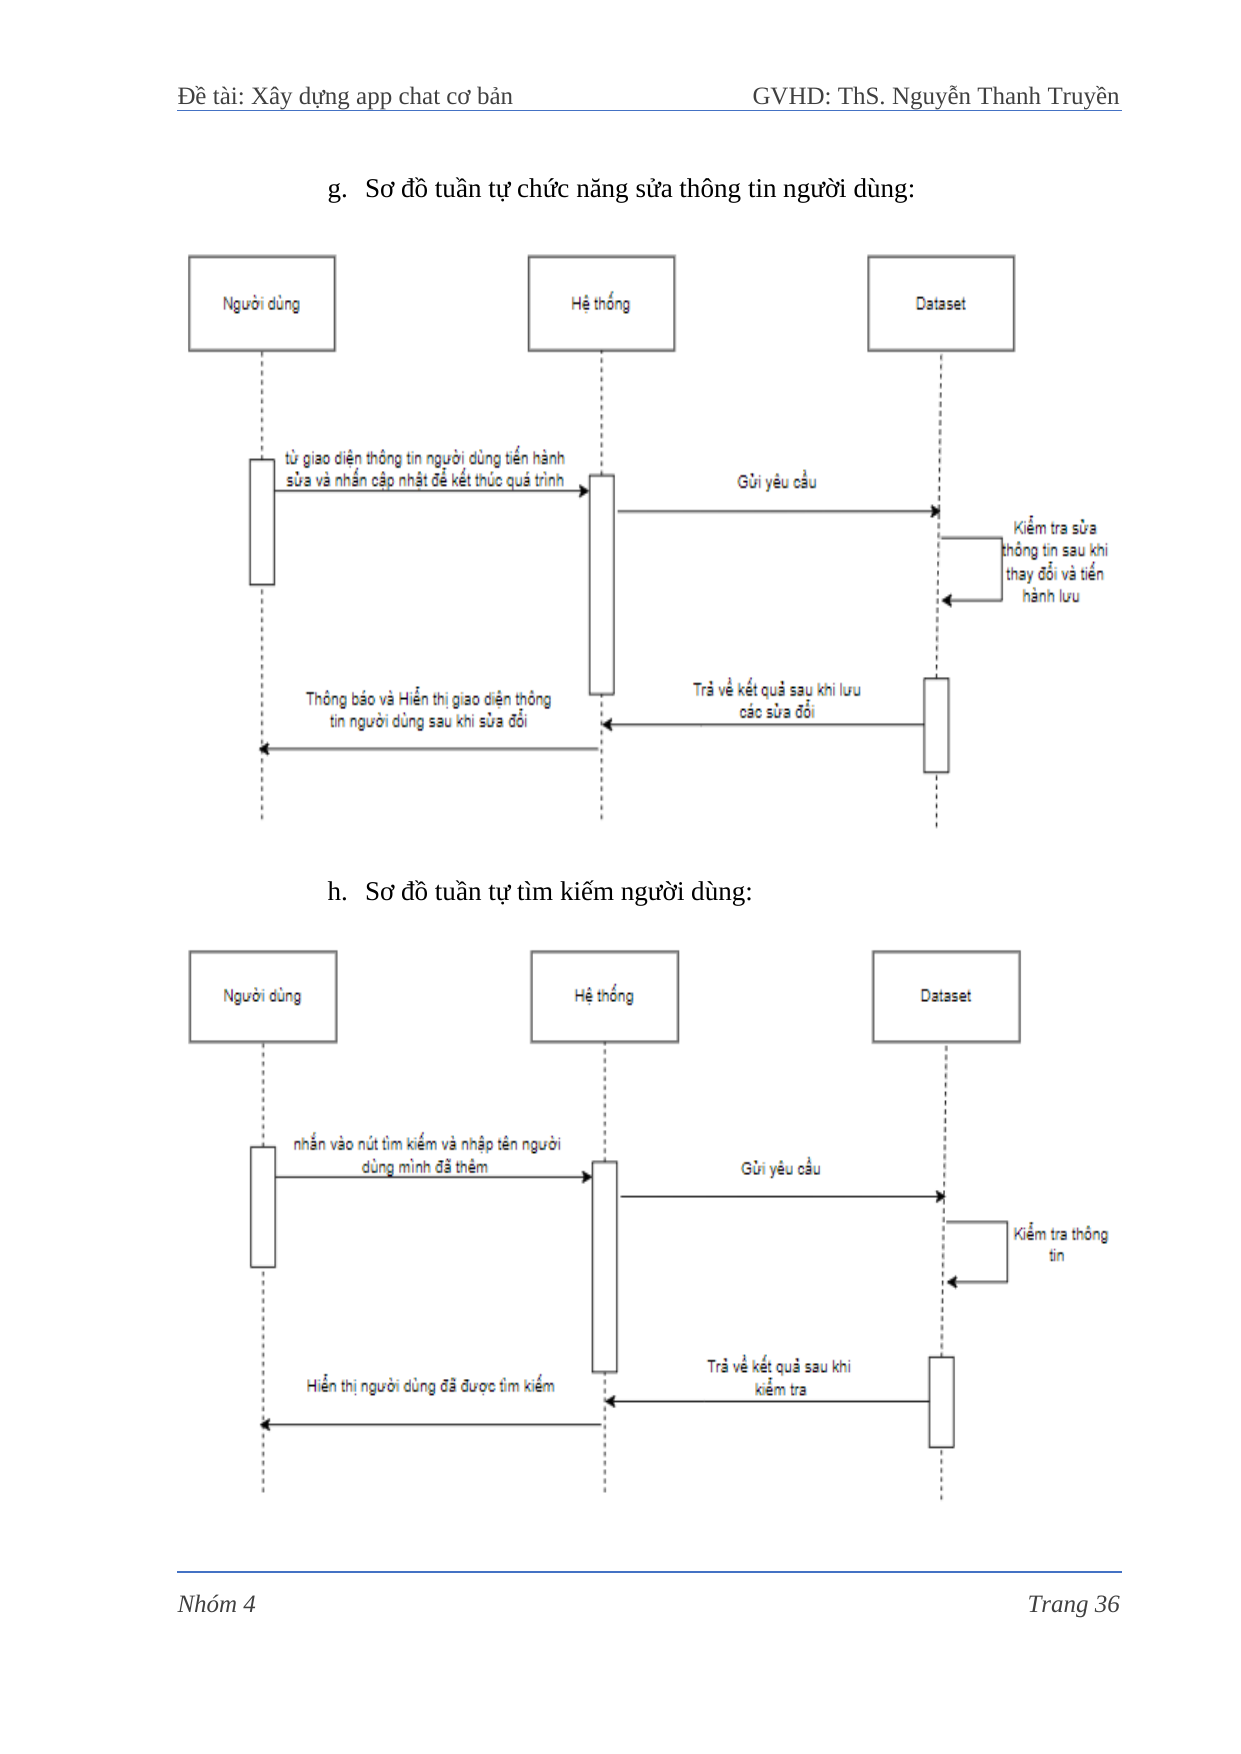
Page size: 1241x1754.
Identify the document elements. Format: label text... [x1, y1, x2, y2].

list Sơ đồ tuần tự chức năng sửa thông tin người dùng: [327, 172, 1122, 203]
picture [177, 231, 1123, 847]
list Sơ đồ tuần tự tìm kiếm người dùng: [327, 875, 1122, 906]
picture [177, 934, 1123, 1514]
